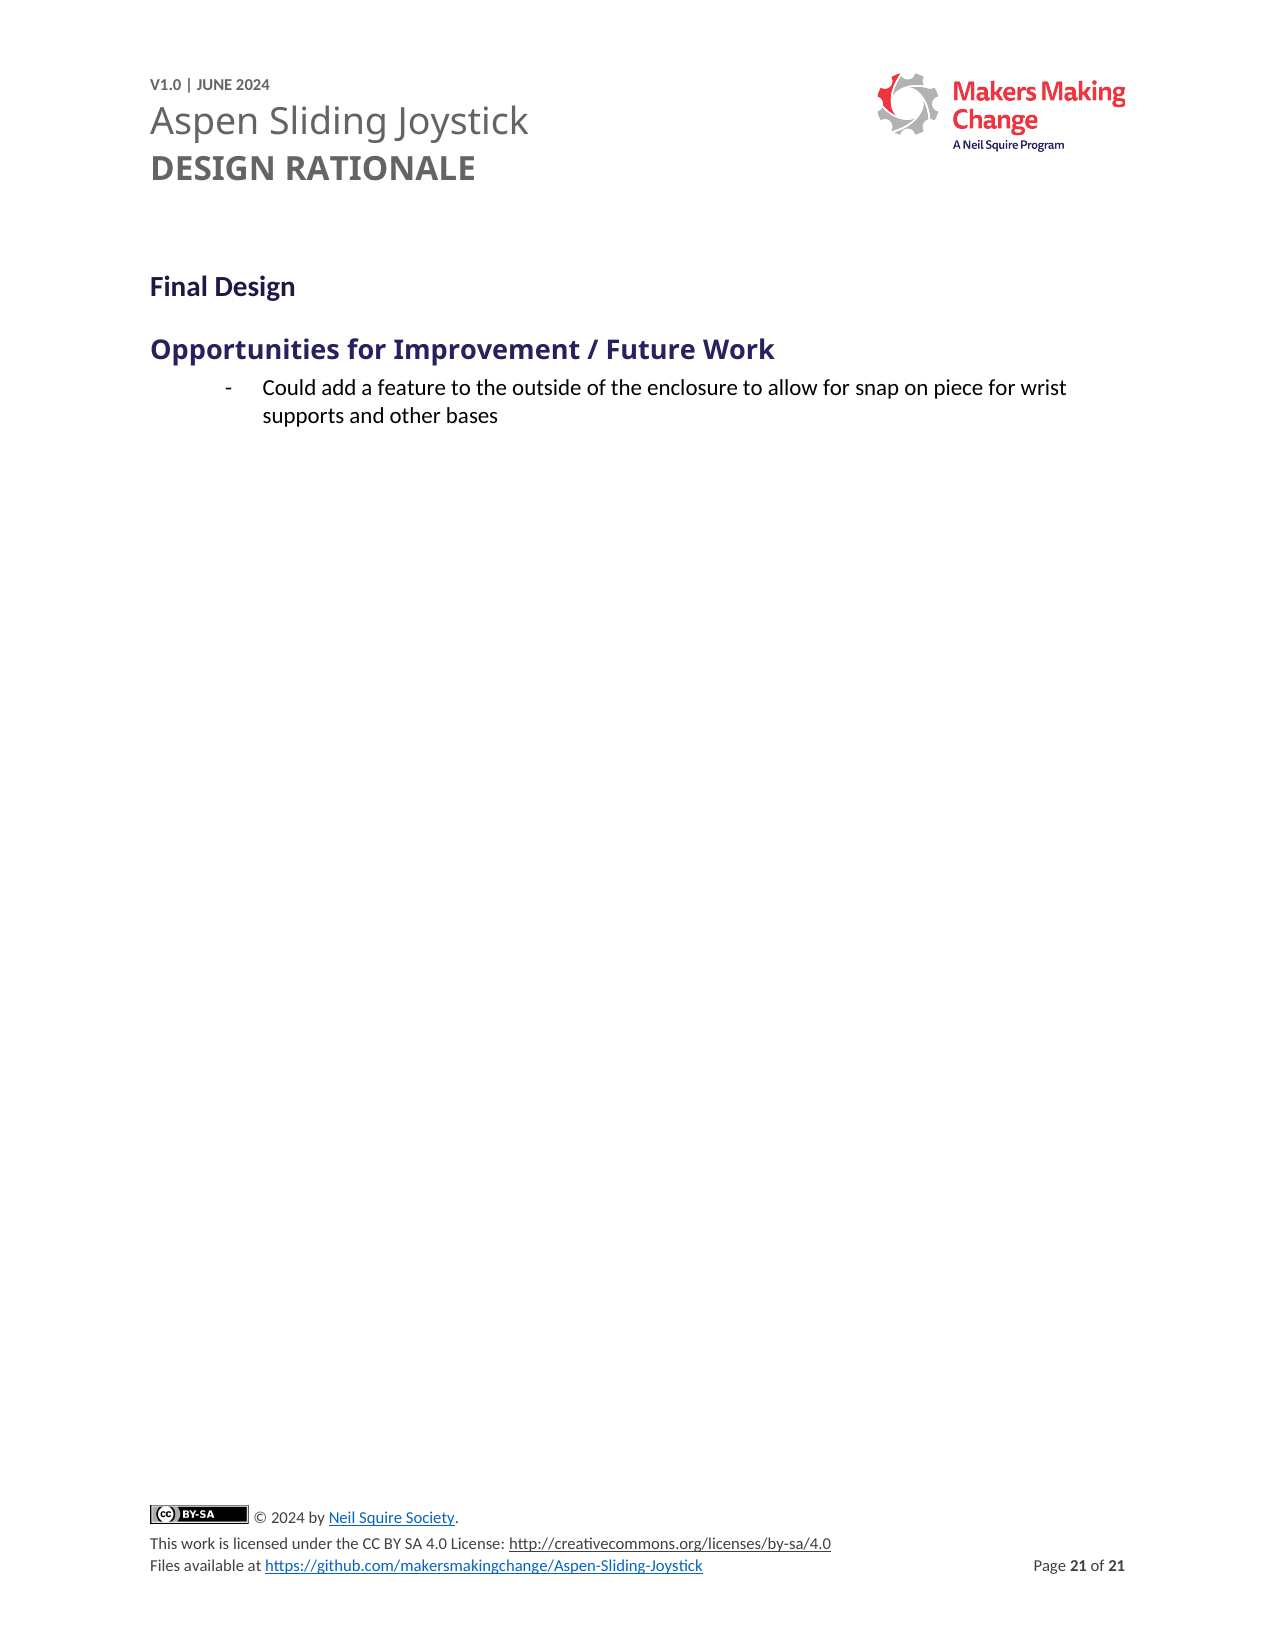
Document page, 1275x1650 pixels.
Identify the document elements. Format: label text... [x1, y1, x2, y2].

list Could add a feature to the outside of the enclosure to allow for snap on piece for wrist supports and other bases [225, 373, 1125, 429]
picture [150, 1505, 249, 1524]
picture [877, 73, 1125, 152]
subtitle Opportunities for Improvement / Future Work [150, 330, 1125, 367]
subtitle Final Design [150, 268, 1125, 304]
